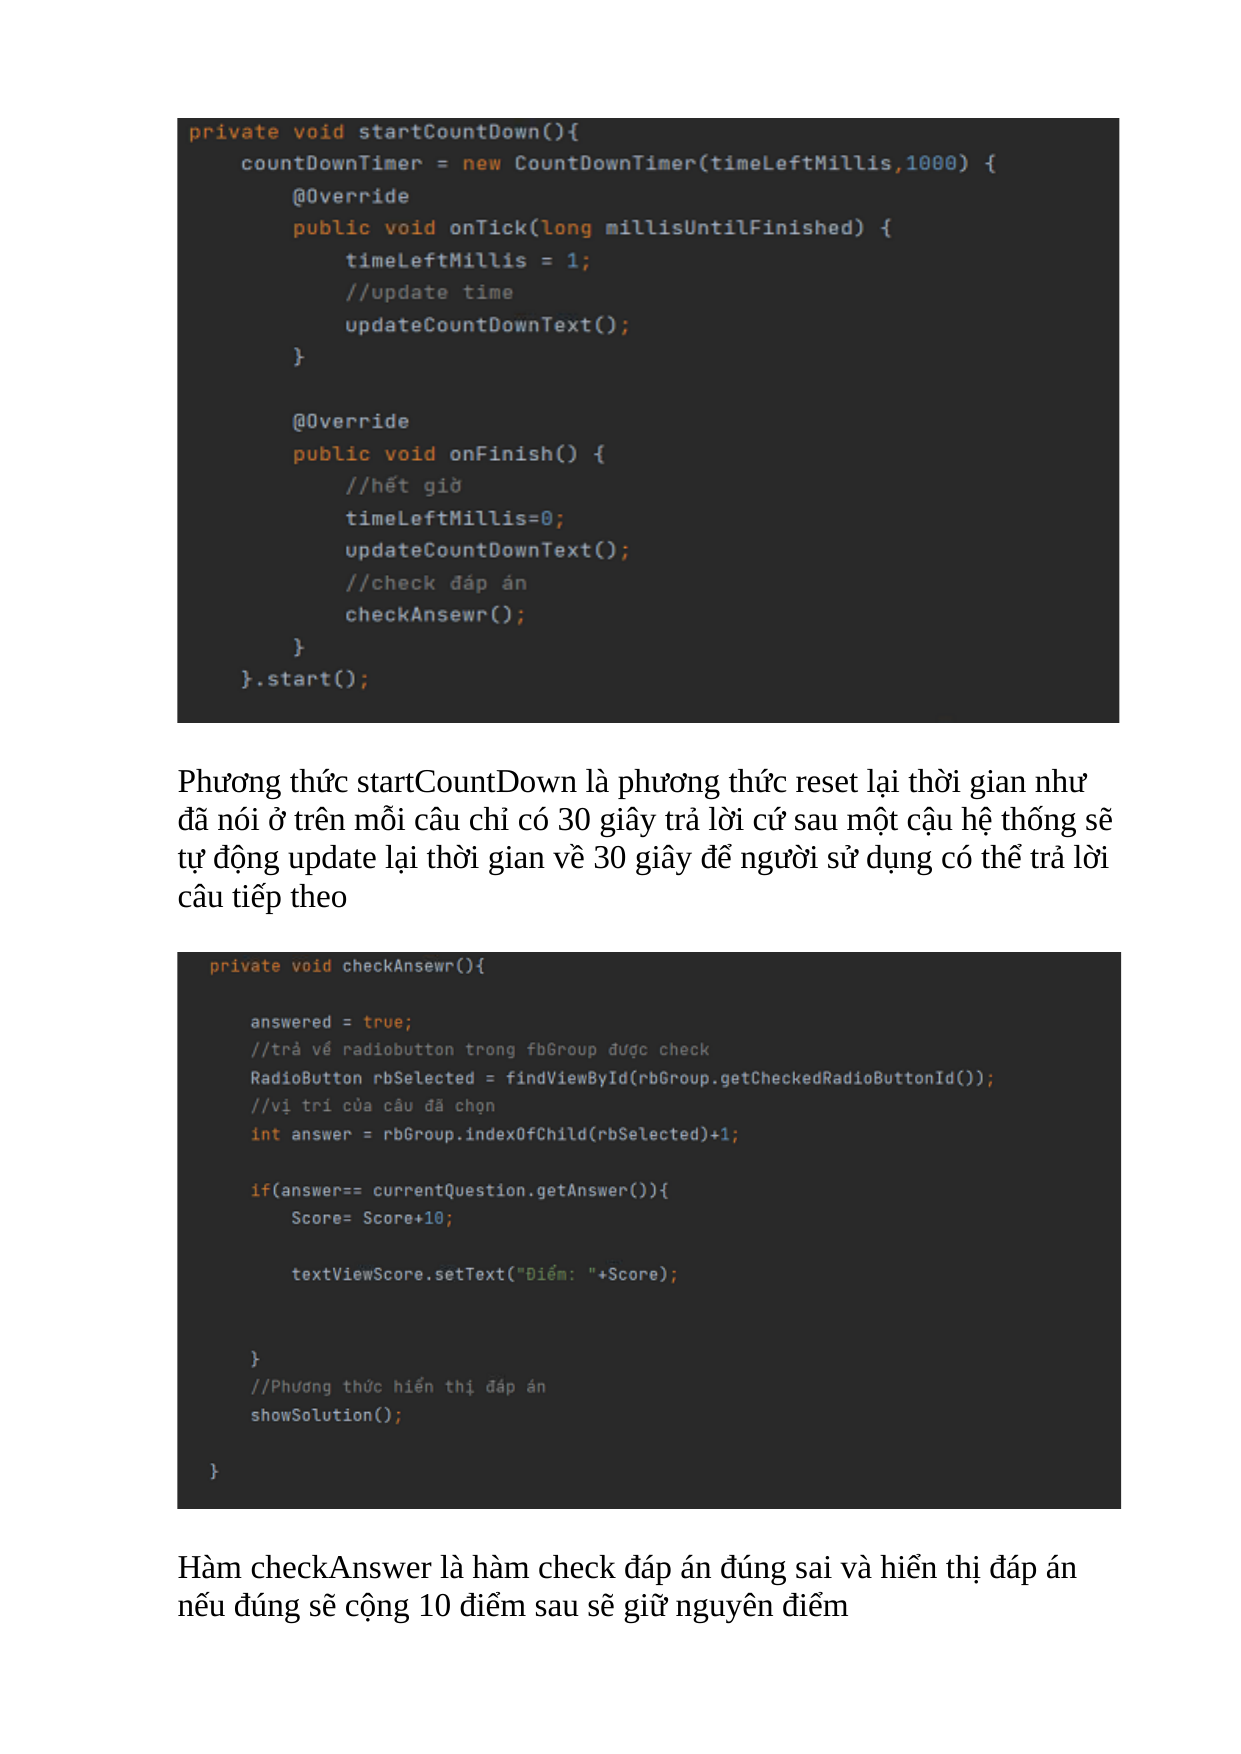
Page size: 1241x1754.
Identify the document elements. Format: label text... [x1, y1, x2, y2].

text Hàm checkAnswer là hàm check đáp án đúng sai và hiển thị đáp án nếu đúng sẽ cộng 10 điểm sau sẽ giữ nguyên điểm [177, 1547, 1122, 1624]
text Phương thức startCountDown là phương thức reset lại thời gian như đã nói ở trên mỗi câu chỉ có 30 giây trả lời cứ sau một cậu hệ thống sẽ tự động update lại thời gian về 30 giây để người sử dụng có thể trả lời câu tiếp theo [177, 761, 1122, 914]
